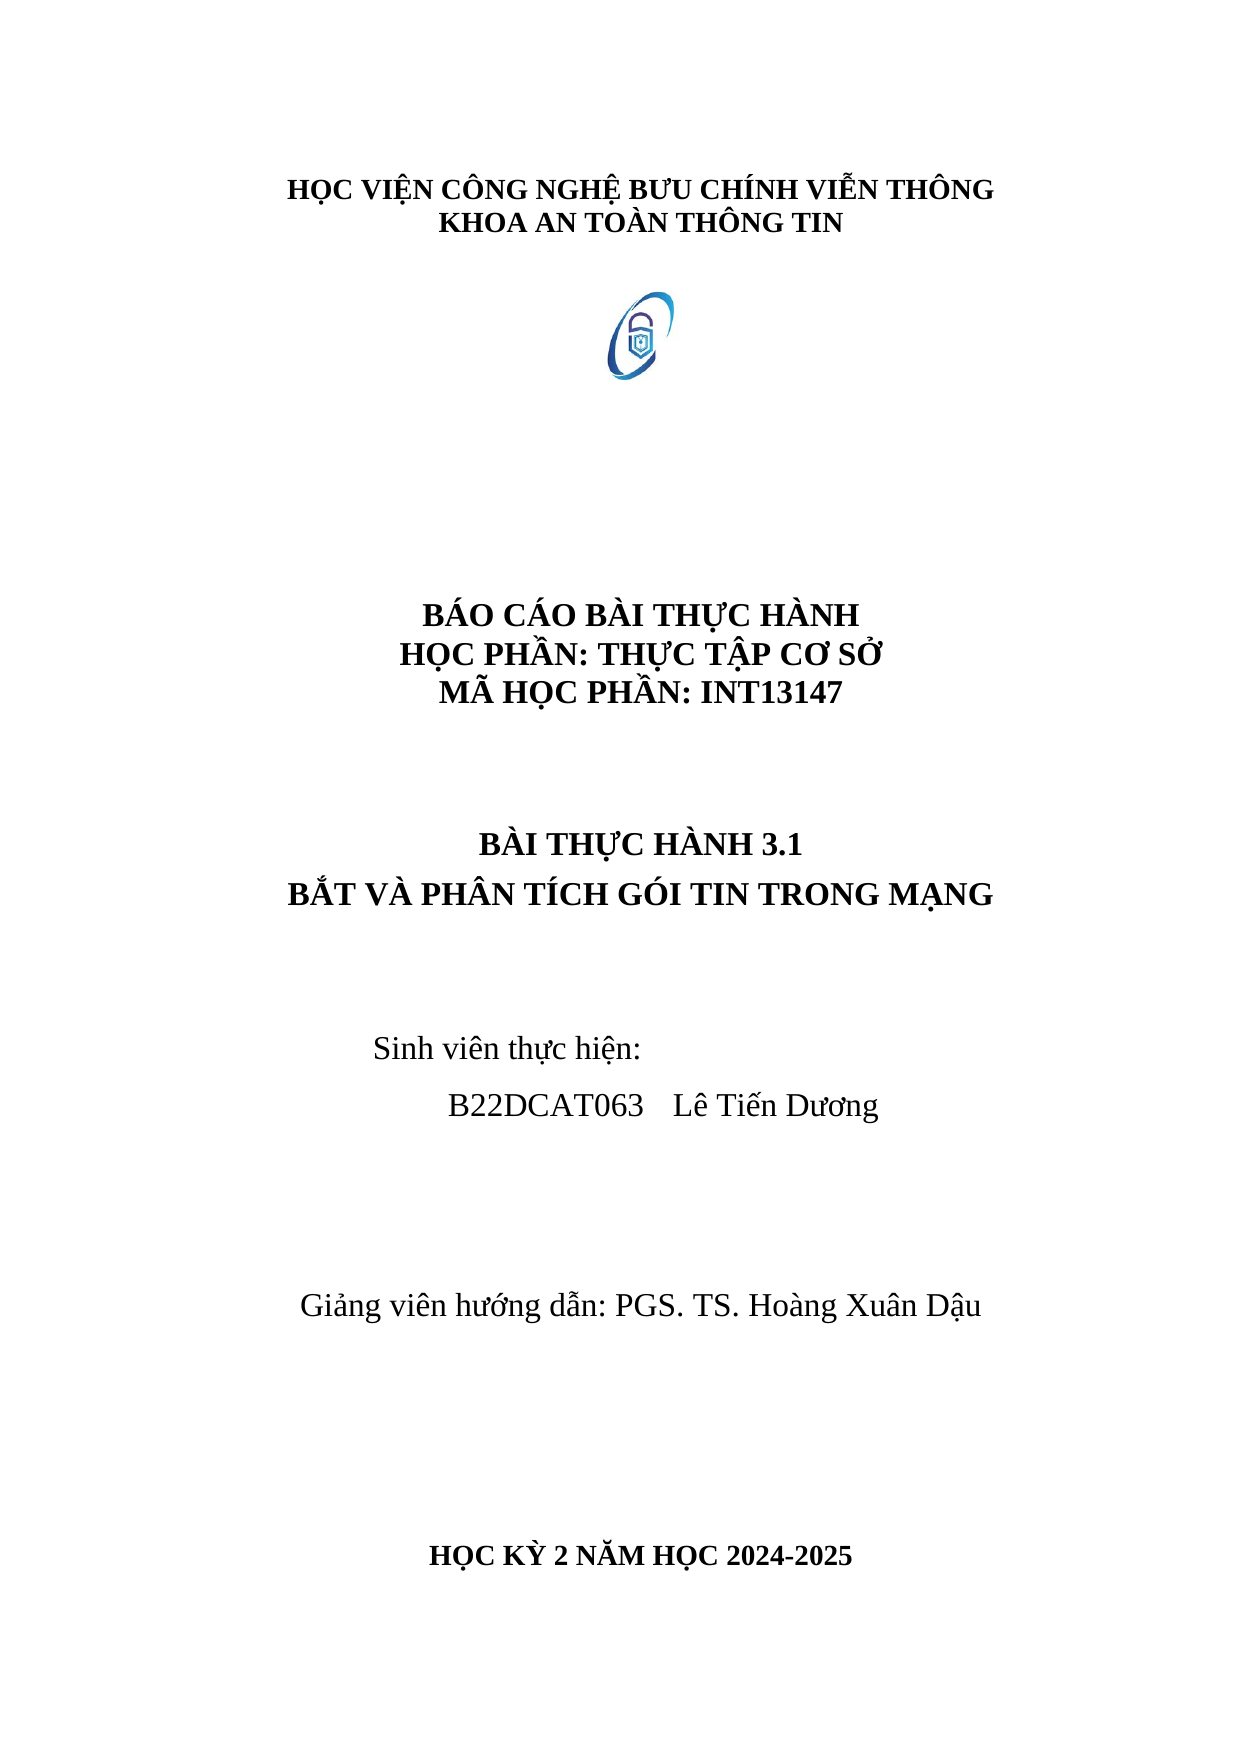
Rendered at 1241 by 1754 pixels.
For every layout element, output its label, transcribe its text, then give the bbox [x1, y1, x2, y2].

text BÀI THỰC HÀNH 3.1 [148, 824, 1134, 862]
text KHOA AN TOÀN THÔNG TIN [148, 205, 1134, 239]
text MÃ HỌC PHẦN: INT13147 [148, 672, 1134, 711]
text HỌC KỲ 2 NĂM HỌC 2024-2025 [148, 1471, 1134, 1571]
text HỌC PHẦN: THỰC TẬP CƠ SỞ [148, 634, 1134, 672]
text HỌC VIỆN CÔNG NGHỆ BƯU CHÍNH VIỄN THÔNG [148, 172, 1134, 205]
text BẮT VÀ PHÂN TÍCH GÓI TIN TRONG MẠNG [148, 874, 1134, 913]
text Giảng viên hướng dẫn: PGS. TS. Hoàng Xuân Dậu [148, 1285, 1134, 1323]
text BÁO CÁO BÀI THỰC HÀNH [148, 596, 1134, 634]
picture [579, 272, 702, 395]
text Sinh viên thực hiện: [298, 1028, 1134, 1067]
text B22DCAT063 Lê Tiến Dương [373, 1085, 1134, 1123]
